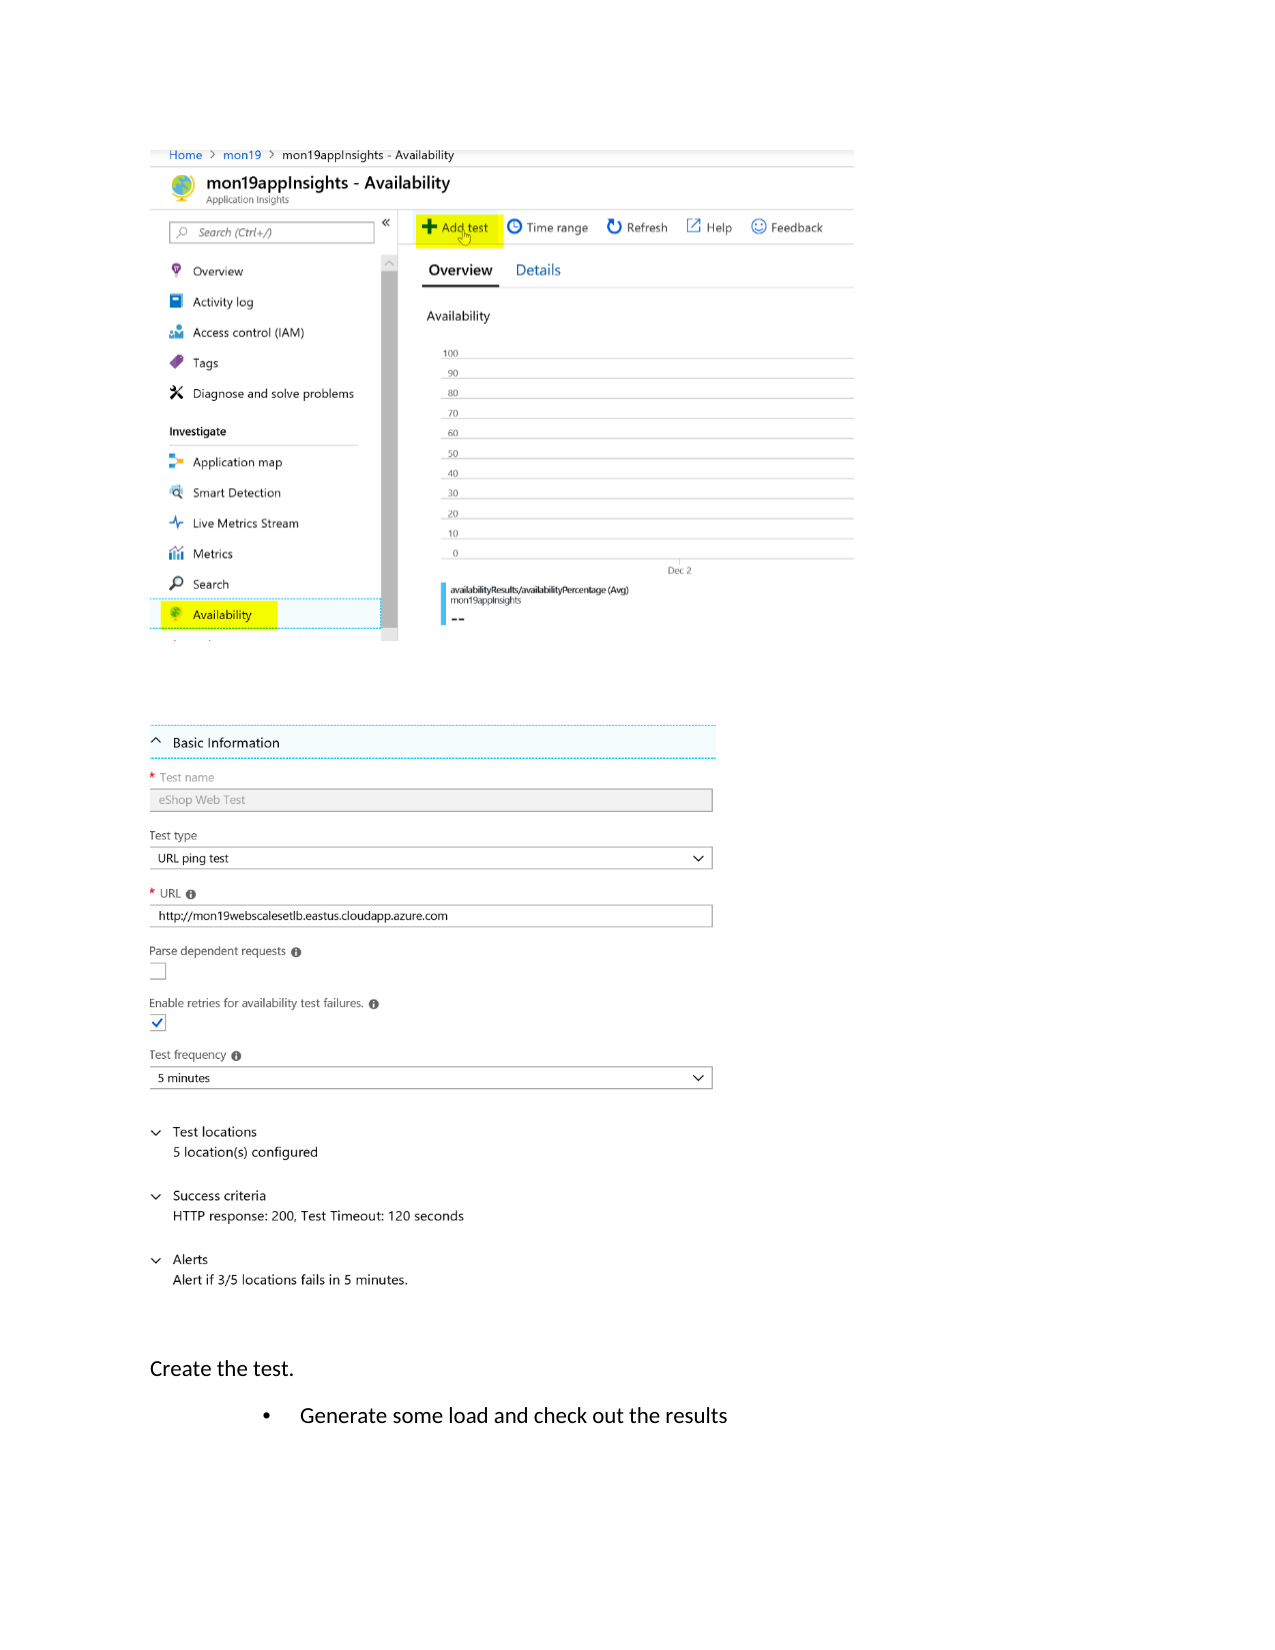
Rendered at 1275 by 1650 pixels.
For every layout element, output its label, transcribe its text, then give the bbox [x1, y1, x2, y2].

text Create the test. [150, 1354, 1125, 1382]
picture [150, 705, 716, 1335]
list Generate some load and check out the results [262, 1401, 1125, 1429]
picture [150, 150, 854, 641]
